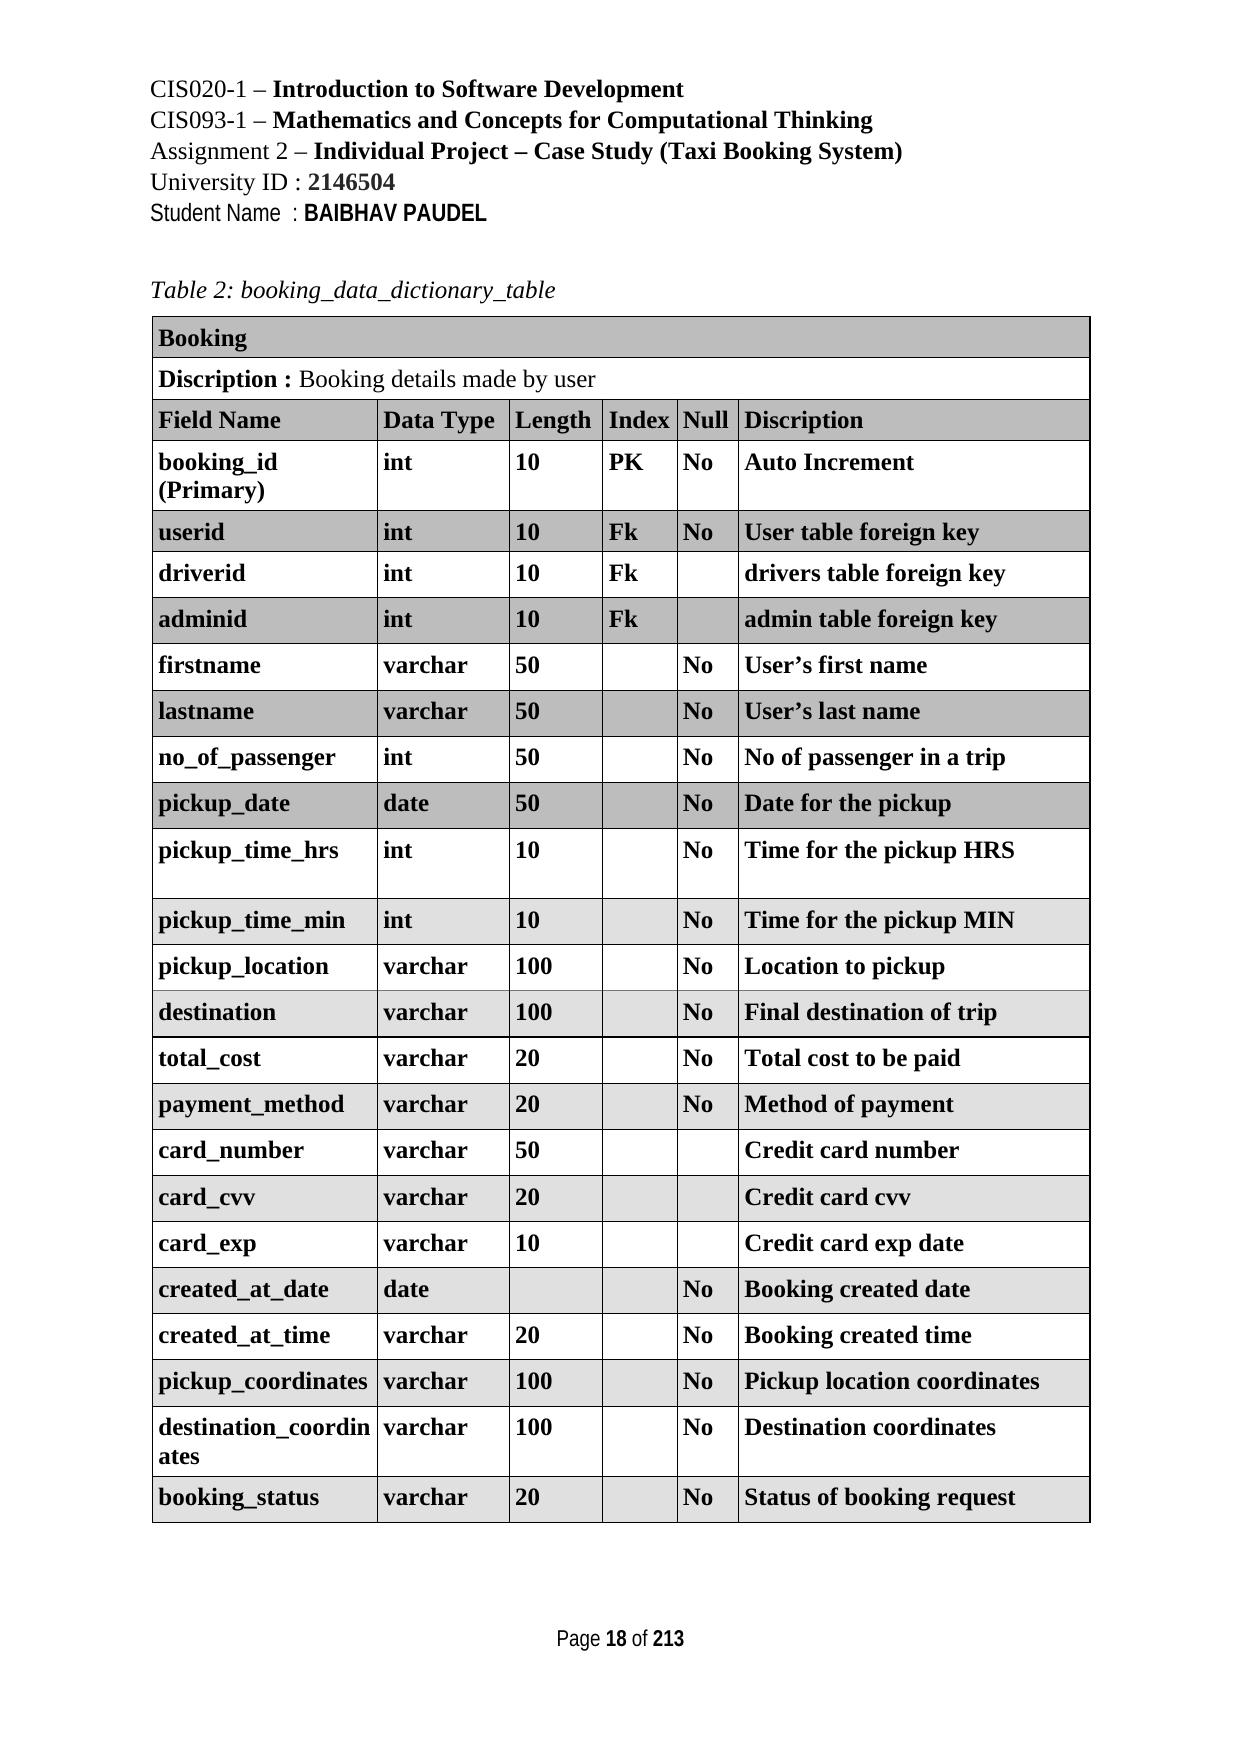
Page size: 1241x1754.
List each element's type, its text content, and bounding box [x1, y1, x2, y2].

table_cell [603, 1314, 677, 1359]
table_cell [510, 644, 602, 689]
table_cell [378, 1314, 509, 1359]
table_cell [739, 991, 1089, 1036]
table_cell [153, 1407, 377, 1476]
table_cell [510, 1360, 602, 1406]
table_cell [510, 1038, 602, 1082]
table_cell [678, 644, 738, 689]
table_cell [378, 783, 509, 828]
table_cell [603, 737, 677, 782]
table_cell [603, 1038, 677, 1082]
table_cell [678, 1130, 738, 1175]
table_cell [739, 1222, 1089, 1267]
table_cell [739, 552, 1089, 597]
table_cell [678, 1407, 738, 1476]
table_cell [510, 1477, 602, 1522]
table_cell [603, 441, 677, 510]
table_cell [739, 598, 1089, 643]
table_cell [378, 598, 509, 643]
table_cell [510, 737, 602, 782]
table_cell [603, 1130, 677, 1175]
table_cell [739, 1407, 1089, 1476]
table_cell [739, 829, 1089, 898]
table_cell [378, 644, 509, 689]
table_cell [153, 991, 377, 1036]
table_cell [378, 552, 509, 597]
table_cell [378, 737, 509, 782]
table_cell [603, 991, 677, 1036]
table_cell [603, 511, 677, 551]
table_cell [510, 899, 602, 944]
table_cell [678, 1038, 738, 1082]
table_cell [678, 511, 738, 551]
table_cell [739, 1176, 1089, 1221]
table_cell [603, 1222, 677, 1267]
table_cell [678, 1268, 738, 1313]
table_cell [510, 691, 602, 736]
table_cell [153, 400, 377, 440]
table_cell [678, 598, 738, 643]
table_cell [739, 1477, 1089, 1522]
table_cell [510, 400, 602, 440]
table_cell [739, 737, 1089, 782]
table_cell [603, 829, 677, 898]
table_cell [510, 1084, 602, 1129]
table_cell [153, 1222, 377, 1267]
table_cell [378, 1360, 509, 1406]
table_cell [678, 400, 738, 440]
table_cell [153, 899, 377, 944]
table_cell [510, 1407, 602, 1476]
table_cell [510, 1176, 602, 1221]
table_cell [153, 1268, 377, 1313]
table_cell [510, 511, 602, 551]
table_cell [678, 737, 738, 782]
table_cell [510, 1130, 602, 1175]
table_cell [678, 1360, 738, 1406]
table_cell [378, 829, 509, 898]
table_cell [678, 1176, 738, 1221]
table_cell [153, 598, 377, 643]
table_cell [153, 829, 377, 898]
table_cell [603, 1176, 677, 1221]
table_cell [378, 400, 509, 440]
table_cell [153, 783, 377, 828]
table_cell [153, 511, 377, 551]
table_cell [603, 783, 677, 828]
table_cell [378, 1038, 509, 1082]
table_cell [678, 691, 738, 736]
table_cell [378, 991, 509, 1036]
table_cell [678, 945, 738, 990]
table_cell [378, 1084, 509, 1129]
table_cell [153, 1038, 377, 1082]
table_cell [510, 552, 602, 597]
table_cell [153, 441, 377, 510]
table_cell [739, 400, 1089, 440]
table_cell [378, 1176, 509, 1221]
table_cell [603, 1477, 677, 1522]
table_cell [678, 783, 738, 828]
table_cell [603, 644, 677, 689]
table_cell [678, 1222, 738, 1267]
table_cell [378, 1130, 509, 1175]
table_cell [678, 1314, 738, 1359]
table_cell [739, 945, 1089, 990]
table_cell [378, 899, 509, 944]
text Table 2: booking_data_dictionary_table [150, 275, 1090, 303]
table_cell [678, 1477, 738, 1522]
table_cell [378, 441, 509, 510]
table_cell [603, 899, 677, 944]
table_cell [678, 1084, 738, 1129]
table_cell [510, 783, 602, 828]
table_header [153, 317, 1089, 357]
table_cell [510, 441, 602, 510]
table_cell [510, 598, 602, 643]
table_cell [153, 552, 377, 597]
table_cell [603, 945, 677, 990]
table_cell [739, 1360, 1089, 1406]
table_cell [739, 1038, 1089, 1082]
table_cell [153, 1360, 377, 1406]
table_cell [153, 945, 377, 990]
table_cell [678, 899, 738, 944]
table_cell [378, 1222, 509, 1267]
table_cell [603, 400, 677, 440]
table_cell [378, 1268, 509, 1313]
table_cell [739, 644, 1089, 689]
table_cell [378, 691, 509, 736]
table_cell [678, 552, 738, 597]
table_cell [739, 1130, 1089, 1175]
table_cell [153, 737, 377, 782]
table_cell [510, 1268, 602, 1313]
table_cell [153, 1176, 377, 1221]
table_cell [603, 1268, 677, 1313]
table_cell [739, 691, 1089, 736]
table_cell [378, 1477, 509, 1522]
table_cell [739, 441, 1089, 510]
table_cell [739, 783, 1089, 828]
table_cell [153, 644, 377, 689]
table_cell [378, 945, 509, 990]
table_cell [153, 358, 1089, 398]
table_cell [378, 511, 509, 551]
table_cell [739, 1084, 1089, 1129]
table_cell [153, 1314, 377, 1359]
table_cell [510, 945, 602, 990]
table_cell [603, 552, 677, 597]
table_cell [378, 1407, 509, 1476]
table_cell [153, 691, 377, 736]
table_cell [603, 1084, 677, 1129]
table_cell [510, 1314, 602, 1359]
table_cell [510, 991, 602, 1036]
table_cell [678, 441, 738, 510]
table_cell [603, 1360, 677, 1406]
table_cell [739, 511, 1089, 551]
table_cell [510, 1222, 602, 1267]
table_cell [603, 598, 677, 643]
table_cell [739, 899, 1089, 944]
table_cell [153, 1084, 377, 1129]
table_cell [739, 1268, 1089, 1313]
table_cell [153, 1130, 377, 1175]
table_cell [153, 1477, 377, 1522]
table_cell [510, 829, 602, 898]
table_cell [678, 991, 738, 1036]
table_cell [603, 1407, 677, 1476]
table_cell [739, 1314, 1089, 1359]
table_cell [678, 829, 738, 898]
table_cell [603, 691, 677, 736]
